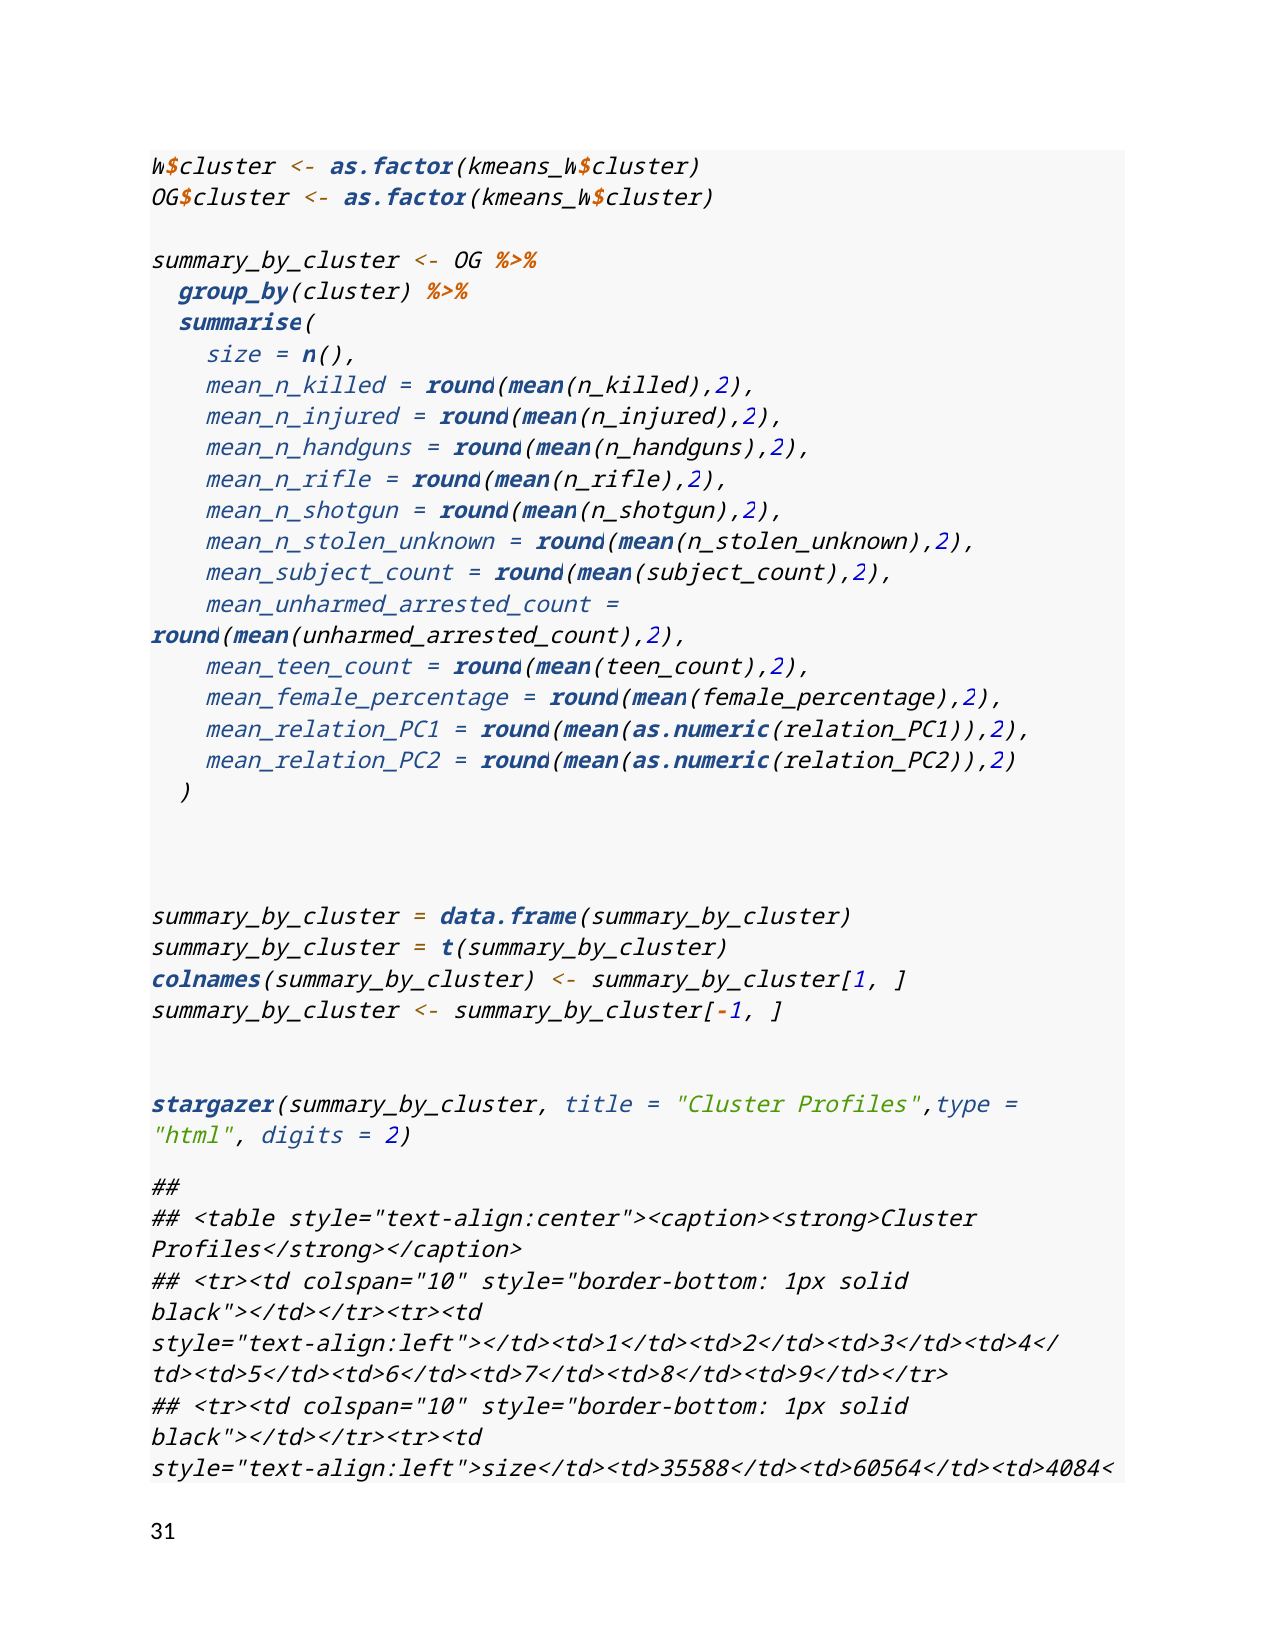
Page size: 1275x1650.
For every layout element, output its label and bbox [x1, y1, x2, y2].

text [150, 150, 1125, 1150]
text [150, 1171, 1125, 1483]
